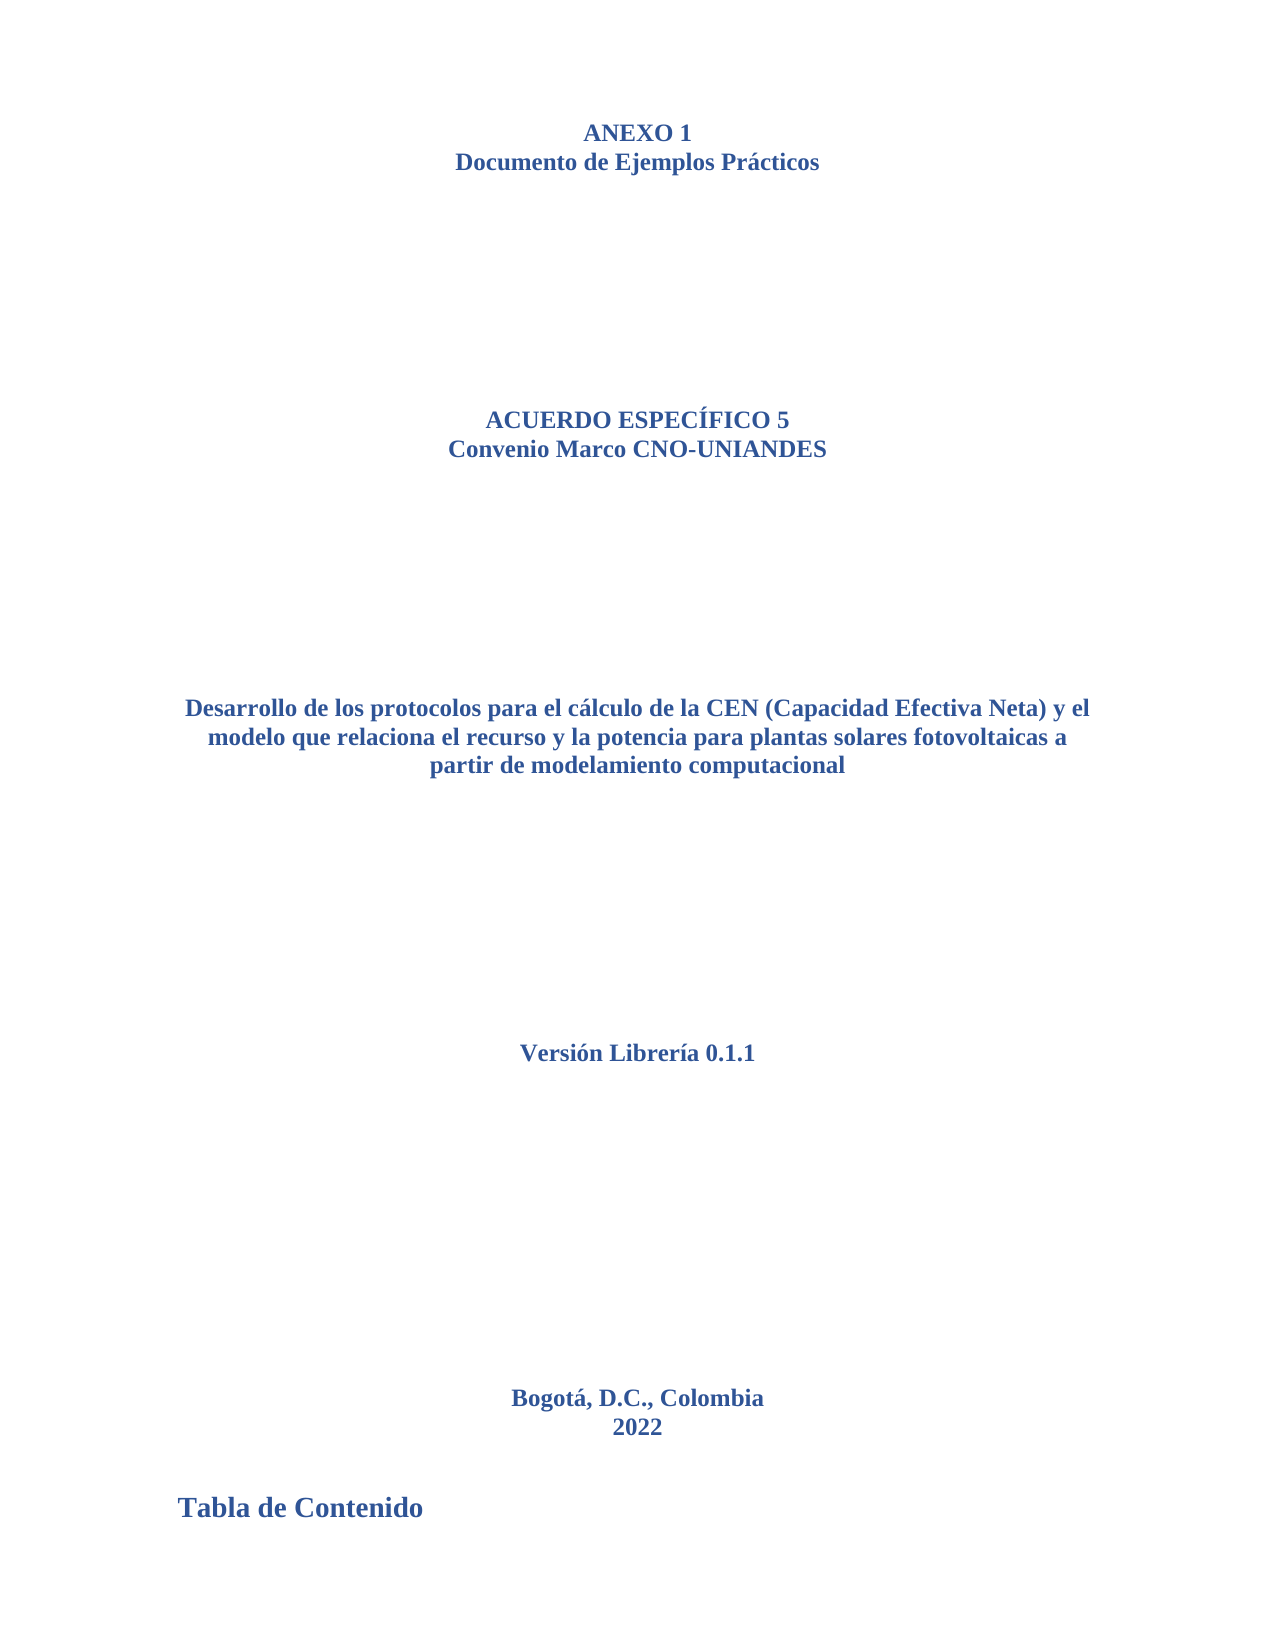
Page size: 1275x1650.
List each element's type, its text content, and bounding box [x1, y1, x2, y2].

text Versión Librería 0.1.1 [177, 1038, 1098, 1067]
text ACUERDO ESPECÍFICO 5 [177, 406, 1098, 434]
text 2022 [177, 1412, 1098, 1441]
text Desarrollo de los protocolos para el cálculo de la CEN (Capacidad Efectiva Neta) y el modelo que relaciona el recurso y la potencia para plantas solares fotovoltaicas a partir de modelamiento computacional [177, 693, 1098, 779]
text Documento de Ejemplos Prácticos [177, 147, 1098, 176]
text ANEXO 1 [177, 118, 1098, 147]
text Convenio Marco CNO-UNIANDES [177, 434, 1098, 463]
text Bogotá, D.C., Colombia [177, 1383, 1098, 1412]
